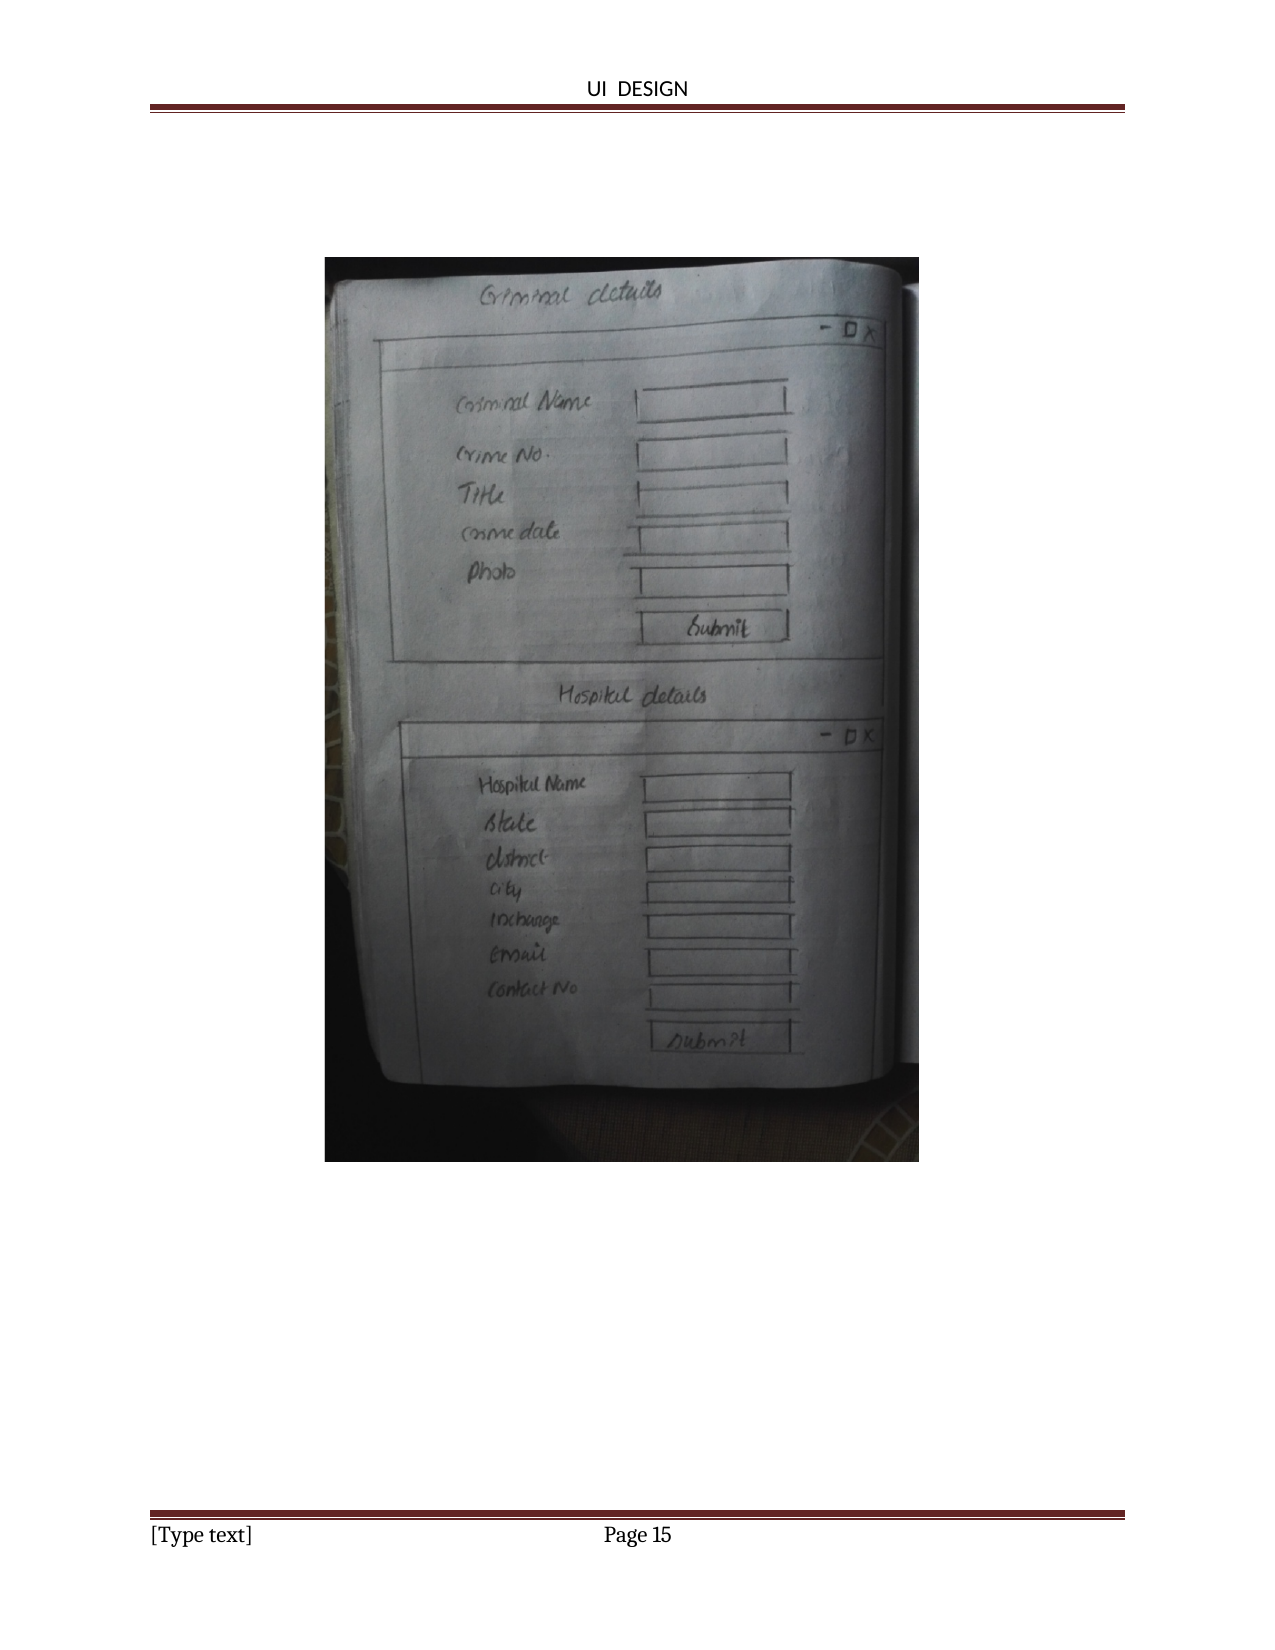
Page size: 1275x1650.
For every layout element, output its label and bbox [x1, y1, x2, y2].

picture [325, 258, 918, 1162]
